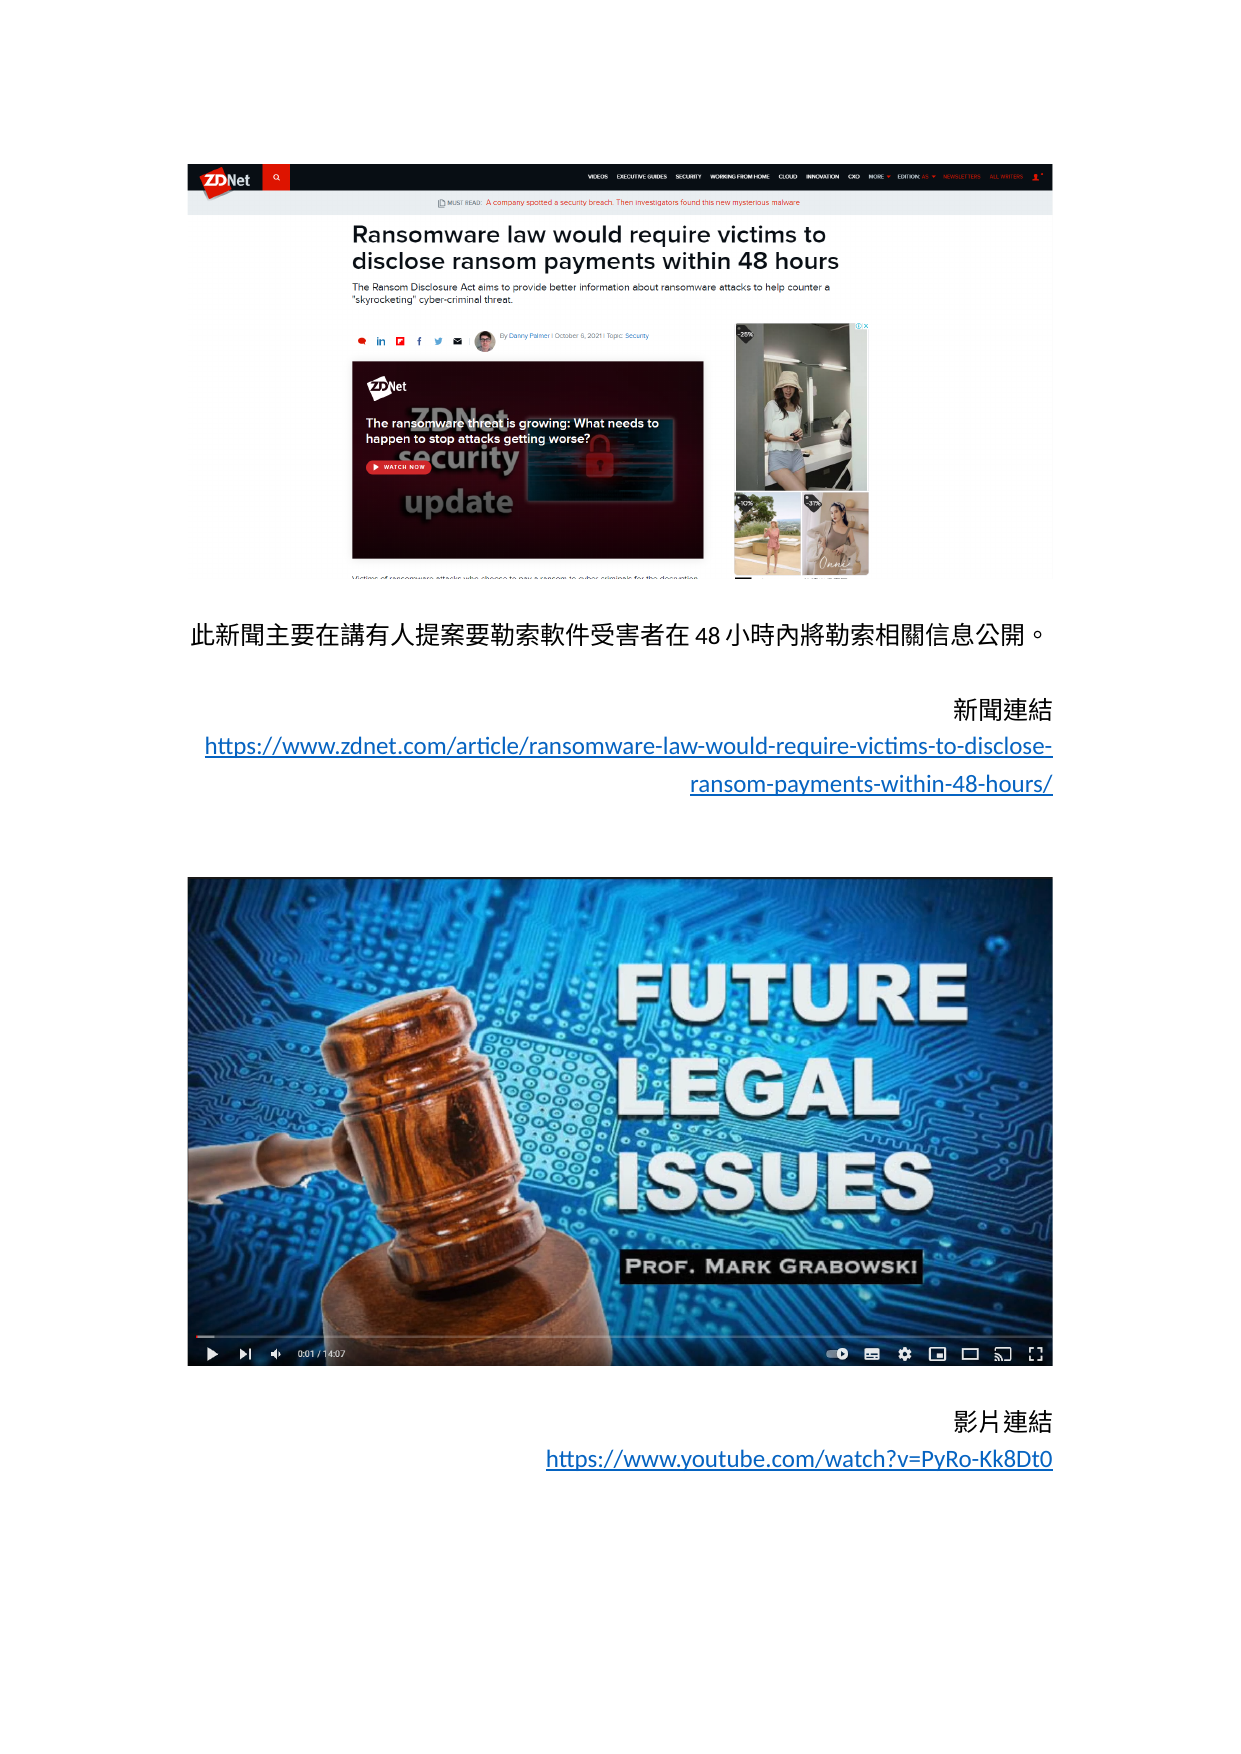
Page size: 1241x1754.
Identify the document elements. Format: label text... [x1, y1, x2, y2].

text https://www.zdnet.com/article/ransomware-law-would-require-victims-to-disclose-ransom-payments-within-48-hours/ [187, 727, 1053, 802]
picture [187, 164, 1053, 579]
text https://www.youtube.com/watch?v=PyRo-Kk8Dt0 [187, 1439, 1053, 1477]
text 影片連結 [187, 1366, 1053, 1439]
text 新聞連結 [187, 689, 1053, 727]
text 此新聞主要在講有人提案要勒索軟件受害者在48小時內將勒索相關信息公開。 [187, 614, 1053, 652]
picture [187, 877, 1053, 1366]
